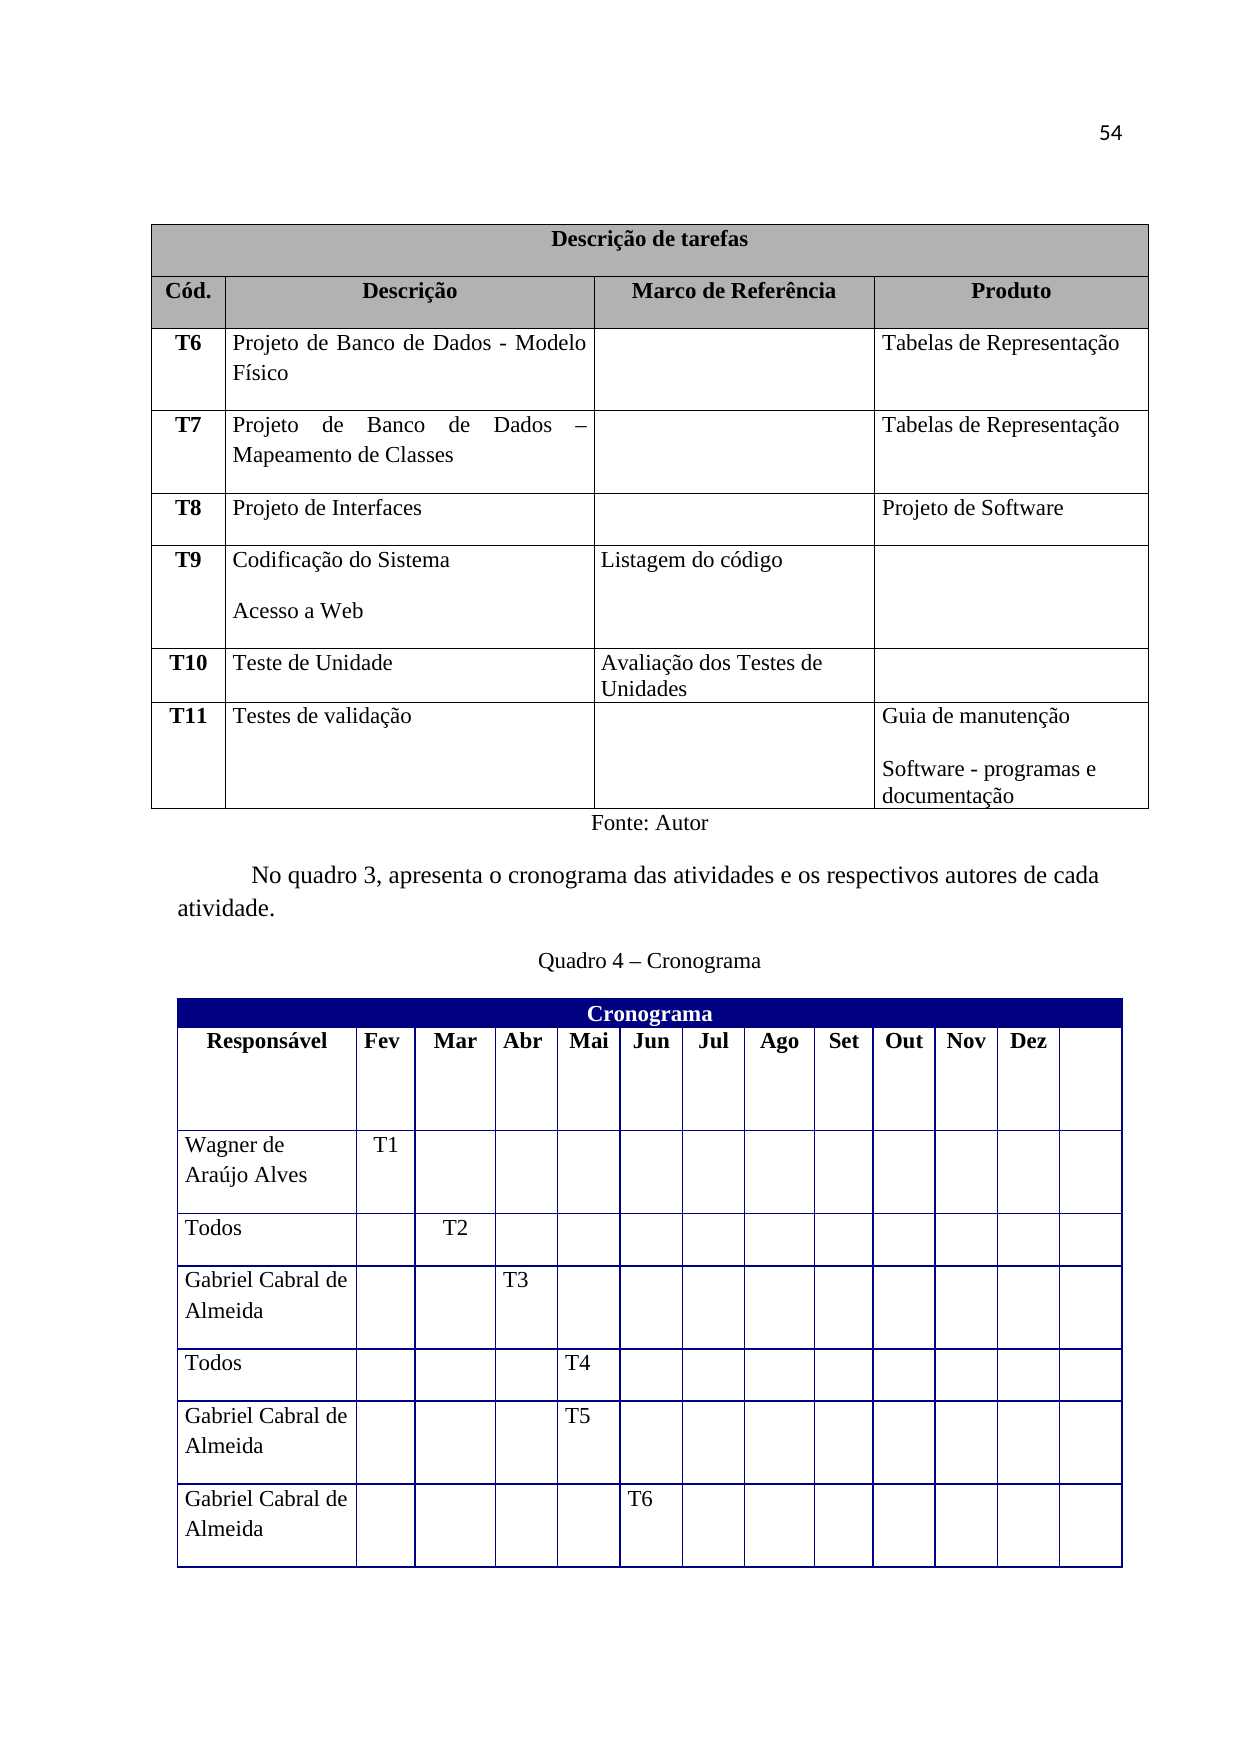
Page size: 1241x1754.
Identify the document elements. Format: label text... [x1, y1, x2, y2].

table_cell Set [815, 1028, 872, 1129]
table_cell [815, 1485, 872, 1566]
table_cell [683, 1350, 744, 1400]
table_cell [595, 411, 874, 493]
table_cell T9 [152, 546, 225, 648]
table_cell [745, 1350, 814, 1400]
table_cell [621, 1267, 682, 1348]
table_cell Gabriel Cabral de Almeida [178, 1267, 356, 1348]
table_cell T5 [558, 1402, 619, 1483]
table_cell Tabelas de Representação [875, 329, 1148, 410]
table_cell [683, 1131, 744, 1212]
table_cell [745, 1402, 814, 1483]
table_cell [416, 1267, 495, 1348]
table_cell Projeto de Interfaces [226, 494, 594, 545]
table_cell Dez [998, 1028, 1059, 1129]
table_cell T2 [416, 1214, 495, 1265]
table_cell [496, 1350, 557, 1400]
table_cell [998, 1485, 1059, 1566]
table_cell [815, 1131, 872, 1212]
table_cell Produto [875, 277, 1148, 328]
table_cell [998, 1267, 1059, 1348]
table_cell Avaliação dos Testes de Unidades [595, 649, 874, 702]
table_cell [1060, 1485, 1121, 1566]
table_cell [875, 649, 1148, 702]
table_cell [416, 1402, 495, 1483]
table_cell Todos [178, 1214, 356, 1265]
table_cell Responsável [178, 1028, 356, 1129]
table_cell T10 [152, 649, 225, 702]
table_cell T7 [152, 411, 225, 493]
table_cell Gabriel Cabral de Almeida [178, 1402, 356, 1483]
table_cell [998, 1214, 1059, 1265]
table_cell T6 [621, 1485, 682, 1566]
table_cell [683, 1214, 744, 1265]
table_cell [874, 1350, 934, 1400]
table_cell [178, 1485, 356, 1566]
table_cell [745, 1485, 814, 1566]
table_cell Jun [621, 1028, 682, 1129]
table_cell T3 [496, 1267, 557, 1348]
table_cell Descrição [226, 277, 594, 328]
table_cell [496, 1214, 557, 1265]
table_cell [815, 1214, 872, 1265]
table_cell Listagem do código [595, 546, 874, 648]
text Fonte: Autor [177, 809, 1122, 835]
table_cell Tabelas de Representação [875, 411, 1148, 493]
table_cell [998, 1350, 1059, 1400]
table_cell Wagner de Araújo Alves [178, 1131, 356, 1212]
table_cell [595, 494, 874, 545]
table_cell [875, 546, 1148, 648]
table_cell [496, 1131, 557, 1212]
table_cell Fev [357, 1028, 414, 1129]
table_cell [416, 1485, 495, 1566]
table_cell [936, 1214, 997, 1265]
table_cell [815, 1402, 872, 1483]
table_cell Testes de validação [226, 703, 594, 808]
table_cell Nov [936, 1028, 997, 1129]
table_cell [1060, 1267, 1121, 1348]
table_cell [874, 1485, 934, 1566]
table_cell Mar [416, 1028, 495, 1129]
table_cell [357, 1267, 414, 1348]
table_cell [621, 1402, 682, 1483]
table_cell [874, 1214, 934, 1265]
table_cell [1060, 1028, 1121, 1129]
table_cell [1060, 1350, 1121, 1400]
table_cell [745, 1131, 814, 1212]
table_cell Out [874, 1028, 934, 1129]
table_header Descrição de tarefas [152, 225, 1148, 276]
table_cell [683, 1402, 744, 1483]
table_cell [874, 1131, 934, 1212]
table_cell [621, 1350, 682, 1400]
table_cell [936, 1131, 997, 1212]
table_cell Abr [496, 1028, 557, 1129]
table_cell [558, 1214, 619, 1265]
table_cell [416, 1131, 495, 1212]
table_cell [874, 1267, 934, 1348]
table_cell [1060, 1214, 1121, 1265]
table_cell [1060, 1131, 1121, 1212]
table_cell Codificação do Sistema Acesso a Web [226, 546, 594, 648]
table_cell [683, 1267, 744, 1348]
table_cell Projeto de Banco de Dados – Mapeamento de Classes [226, 411, 594, 493]
table_cell Guia de manutenção Software - programas e documentação [875, 703, 1148, 808]
table_cell [874, 1402, 934, 1483]
table_cell [558, 1485, 619, 1566]
table_cell [936, 1485, 997, 1566]
table_cell [815, 1267, 872, 1348]
table_cell T11 [152, 703, 225, 808]
table_cell [683, 1485, 744, 1566]
table_cell [357, 1485, 414, 1566]
table_cell [357, 1214, 414, 1265]
table_cell [496, 1485, 557, 1566]
table_cell T6 [152, 329, 225, 410]
table_cell [416, 1350, 495, 1400]
table_cell [1060, 1402, 1121, 1483]
table_cell T1 [357, 1131, 414, 1212]
table_cell [745, 1214, 814, 1265]
table_header Cronograma [178, 1000, 1121, 1026]
text No quadro 3, apresenta o cronograma das atividades e os respectivos autores de cada atividade. [177, 860, 1122, 922]
table_cell Projeto de Software [875, 494, 1148, 545]
table_cell T8 [152, 494, 225, 545]
table_cell [936, 1267, 997, 1348]
table_cell Todos [178, 1350, 356, 1400]
table_cell Projeto de Banco de Dados - Modelo Físico [226, 329, 594, 410]
table_cell Mai [558, 1028, 619, 1129]
table_cell [936, 1402, 997, 1483]
table_cell T4 [558, 1350, 619, 1400]
table_cell Ago [745, 1028, 814, 1129]
table_cell [558, 1131, 619, 1212]
table_cell Cód. [152, 277, 225, 328]
table_cell [936, 1350, 997, 1400]
table_cell [496, 1402, 557, 1483]
table_cell [815, 1350, 872, 1400]
table_cell [998, 1402, 1059, 1483]
text Quadro 4 – Cronograma [177, 947, 1122, 973]
table_cell Marco de Referência [595, 277, 874, 328]
table_cell [745, 1267, 814, 1348]
table_cell Jul [683, 1028, 744, 1129]
table_cell [595, 703, 874, 808]
table_cell [621, 1131, 682, 1212]
table_cell [357, 1402, 414, 1483]
table_cell [621, 1214, 682, 1265]
table_cell [998, 1131, 1059, 1212]
table_cell Teste de Unidade [226, 649, 594, 702]
table_cell [357, 1350, 414, 1400]
table_cell [558, 1267, 619, 1348]
table_cell [595, 329, 874, 410]
